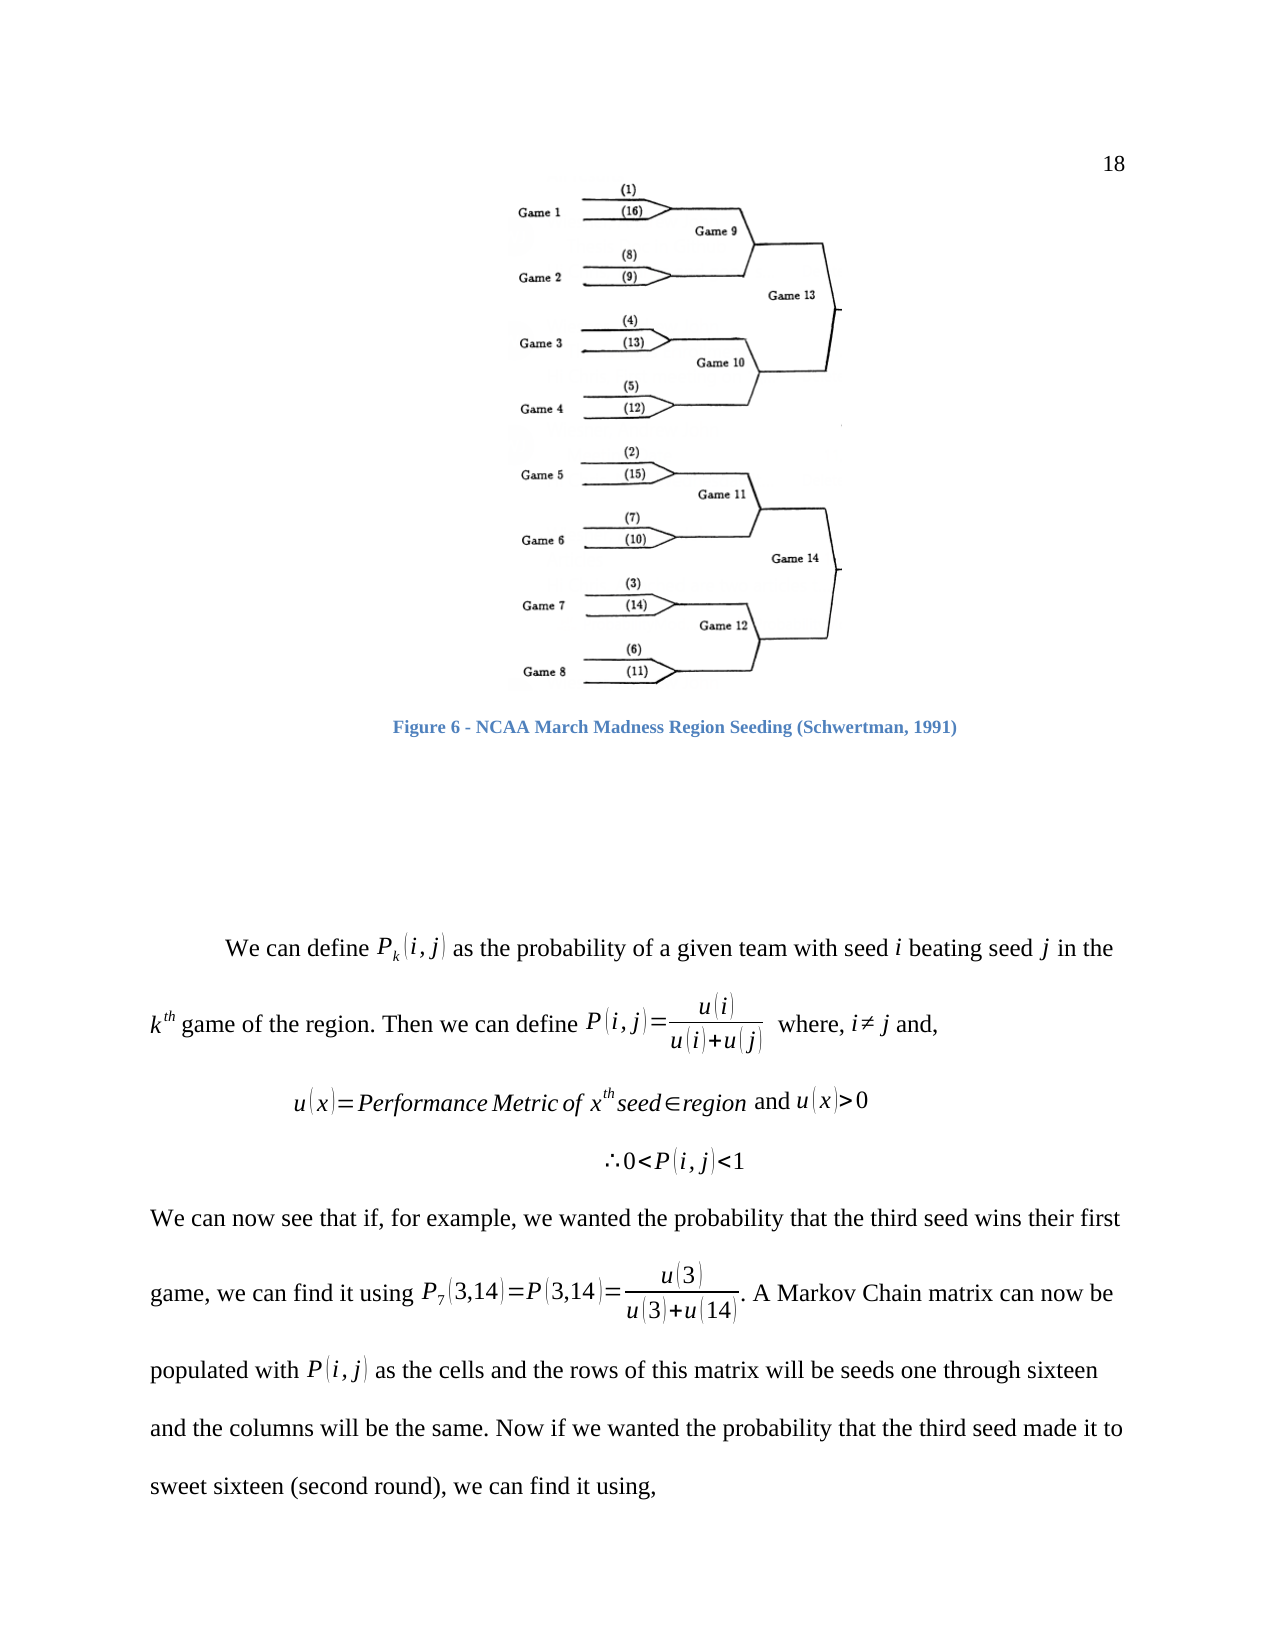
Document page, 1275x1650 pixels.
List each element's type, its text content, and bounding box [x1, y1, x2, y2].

text We can define as the probability of a given team with seed beating seed in the game of the region. Then we can define where, and, [150, 931, 1125, 1056]
text We can now see that if, for example, we wanted the probability that the third seed wins their first game, we can find it using . A Markov Chain matrix can now be populated with as the cells and the rows of this matrix will be seeds one through sixteen and the columns will be the same. Now if we wanted the probability that the third seed made it to sweet sixteen (second round), we can find it using, [150, 1203, 1125, 1499]
text and [150, 1084, 1125, 1117]
picture [508, 176, 842, 691]
